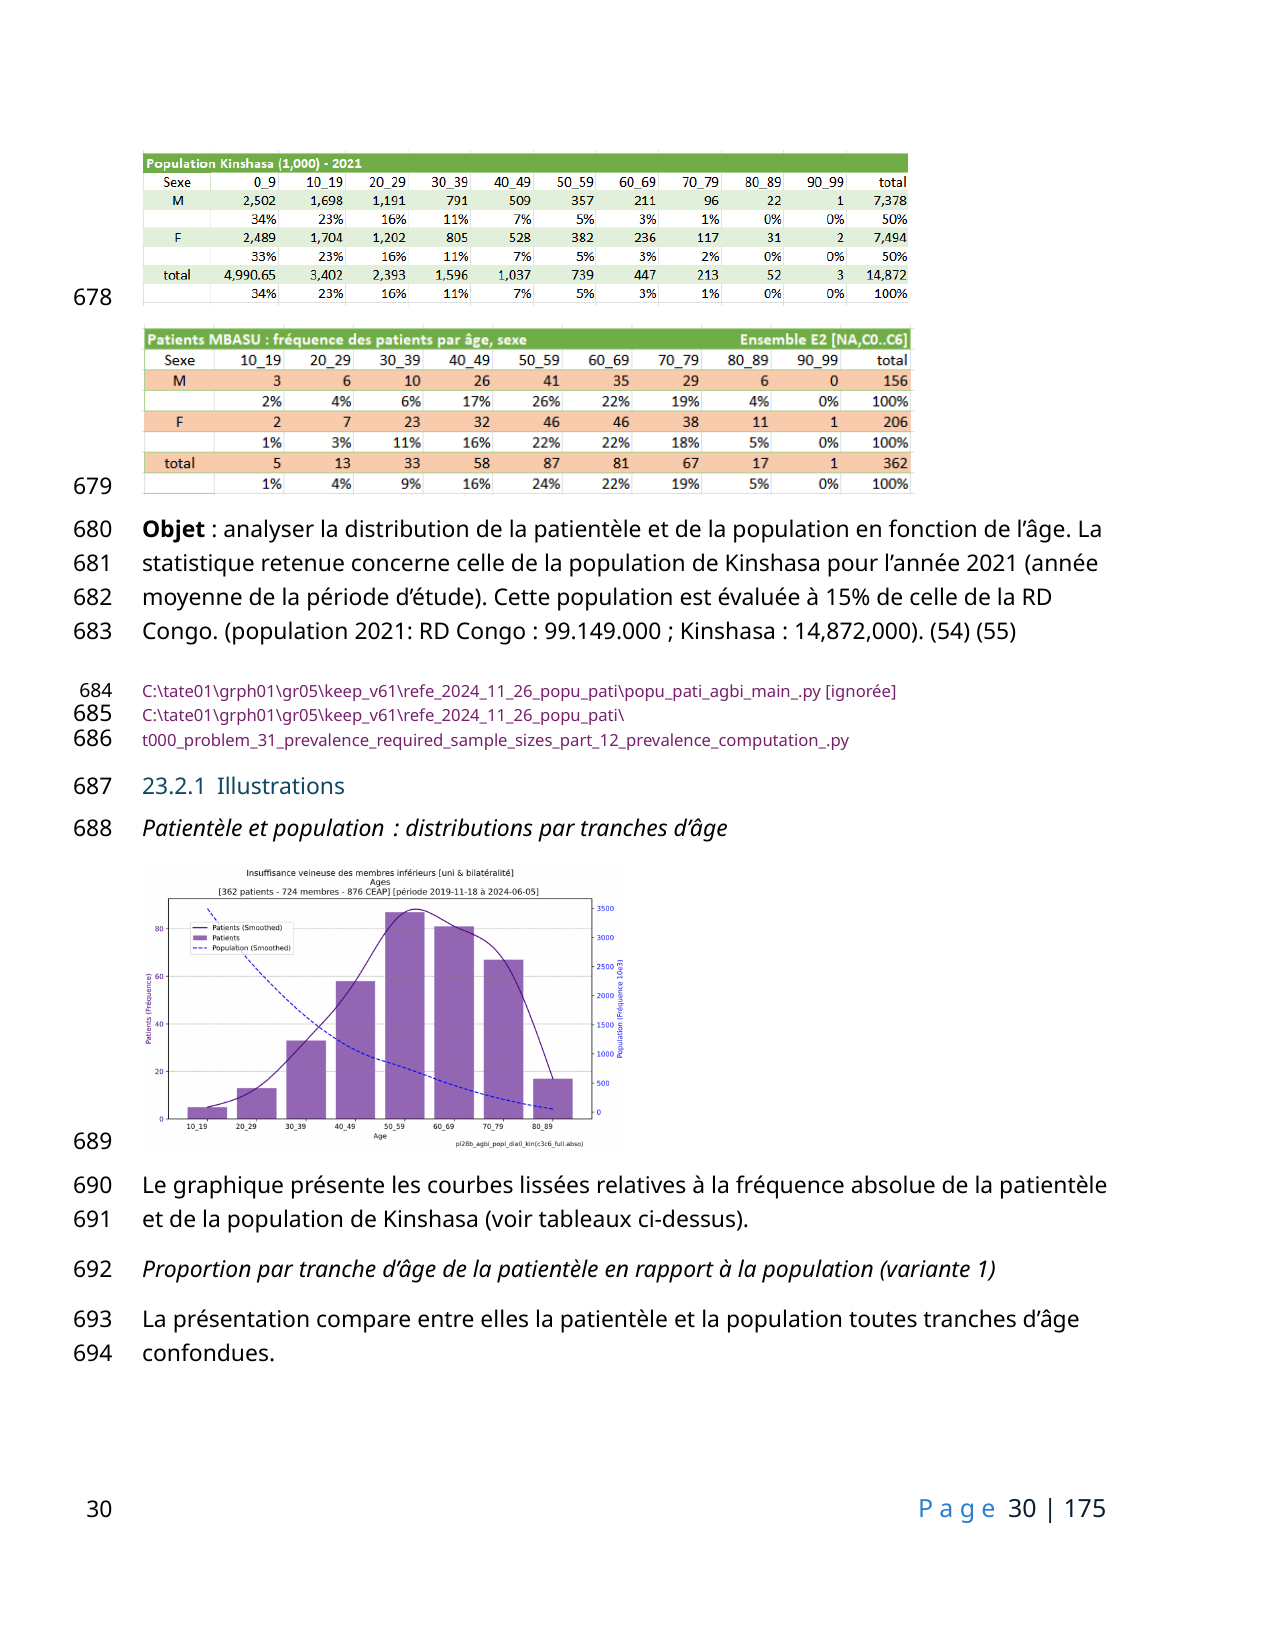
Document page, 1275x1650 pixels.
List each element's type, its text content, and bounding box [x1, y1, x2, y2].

text La présentation compare entre elles la patientèle et la population toutes tranches d’âge confondues. [142, 1303, 1133, 1368]
text Le graphique présente les courbes lissées relatives à la fréquence absolue de la patientèle et de la population de Kinshasa (voir tableaux ci-dessus). [142, 1169, 1133, 1234]
picture [141, 324, 915, 495]
text Proportion par tranche d’âge de la patientèle en rapport à la population (variante 1) [142, 1253, 1133, 1284]
subtitle Illustrations [142, 770, 1133, 801]
text C:\tate01\grph01\gr05\keep_v61\refe_2024_11_26_popu_pati\popu_pati_agbi_main_.py [ignorée] C:\tate01\grph01\gr05\keep_v61\refe_2024_11_26_popu_pati\t000_problem_31_prevalence_required_sample_sizes_part_12_prevalence_computation_.py [142, 679, 1133, 751]
picture [141, 862, 625, 1150]
text Objet : analyser la distribution de la patientèle et de la population en fonction de l’âge. La statistique retenue concerne celle de la population de Kinshasa pour l’année 2021 (année moyenne de la période d’étude). Cette population est évaluée à 15% de celle de la RD Congo. (population 2021: RD Congo : 99.149.000 ; Kinshasa : 14,872,000). [142, 513, 1133, 646]
picture [141, 150, 908, 306]
text Patientèle et population : distributions par tranches d’âge [142, 812, 1133, 843]
